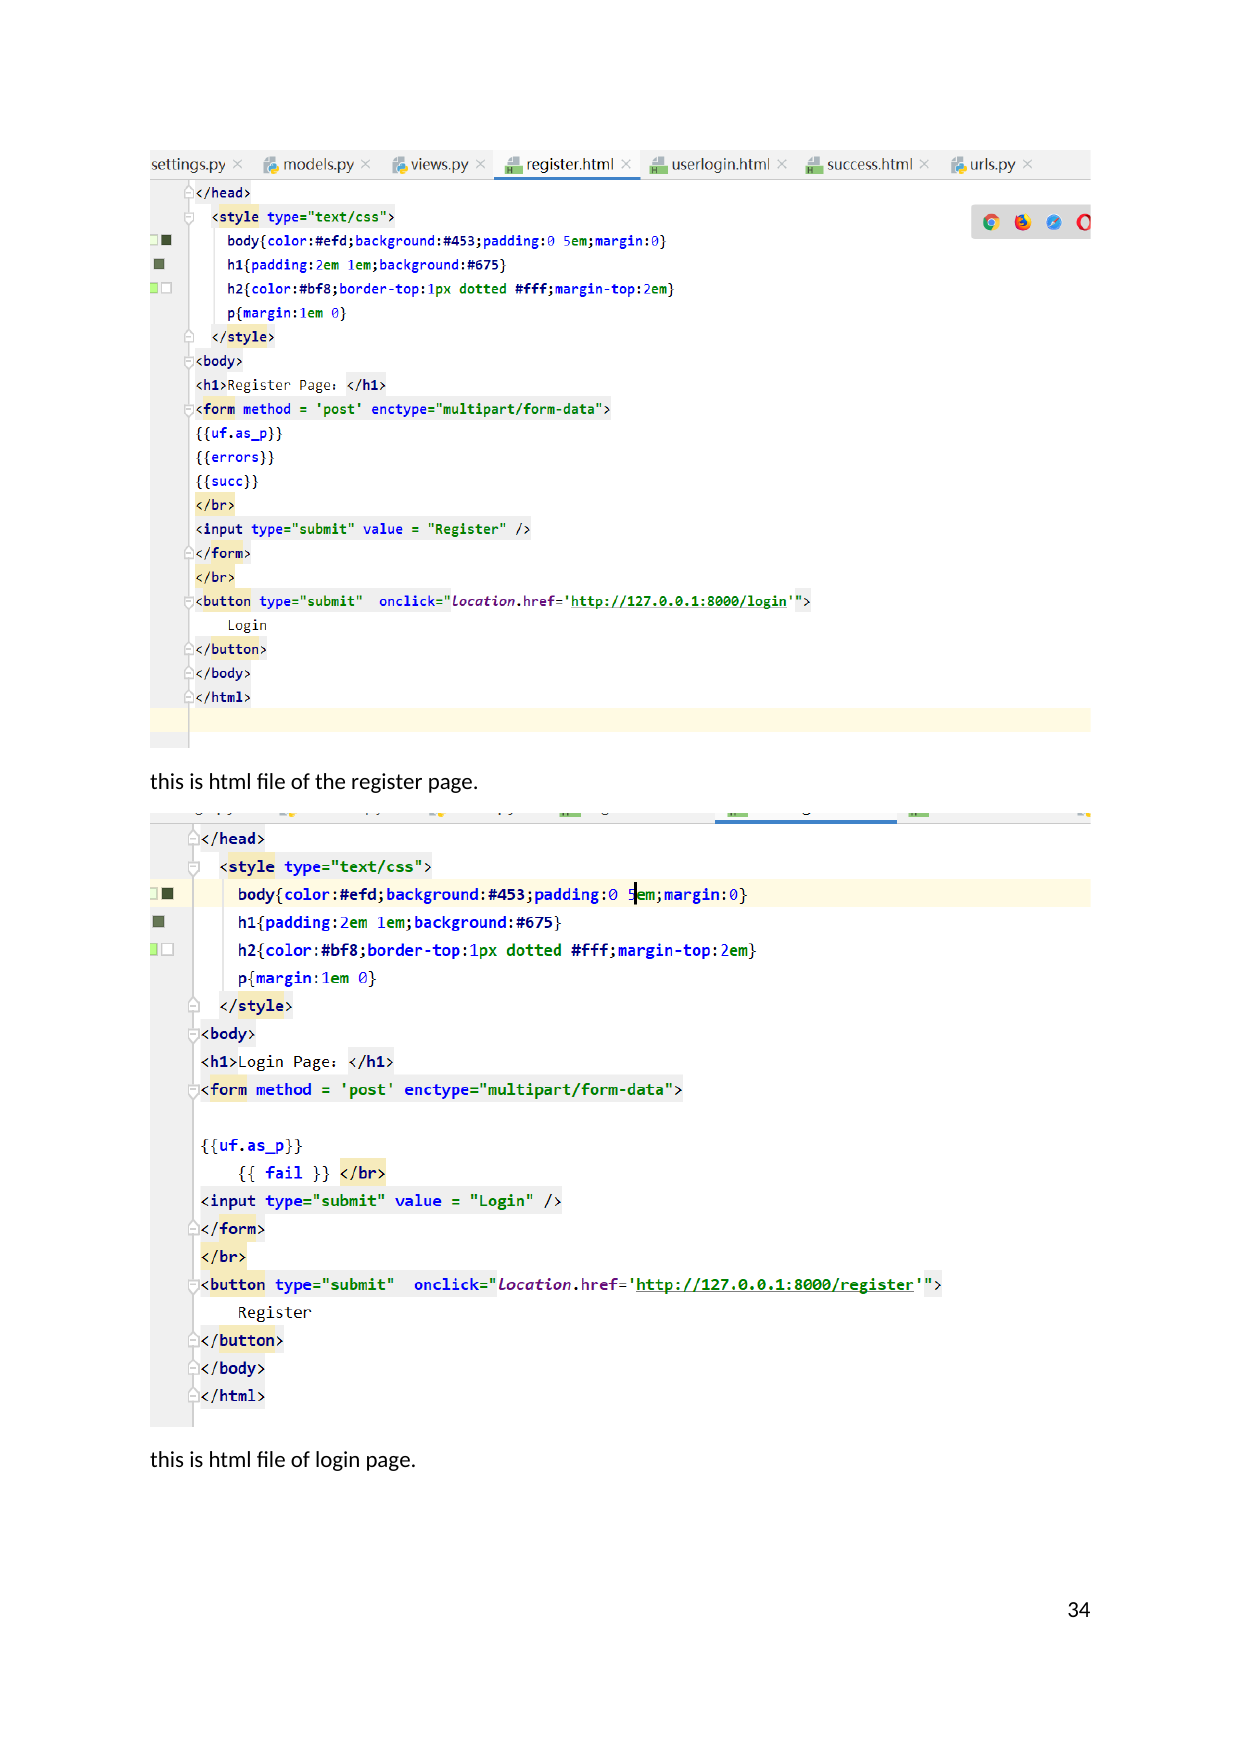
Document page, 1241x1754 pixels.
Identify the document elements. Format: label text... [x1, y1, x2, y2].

picture [150, 813, 1091, 1427]
text this is html file of the register page. [150, 767, 1090, 795]
picture [150, 150, 1091, 748]
text this is html file of login page. [150, 1445, 1090, 1473]
